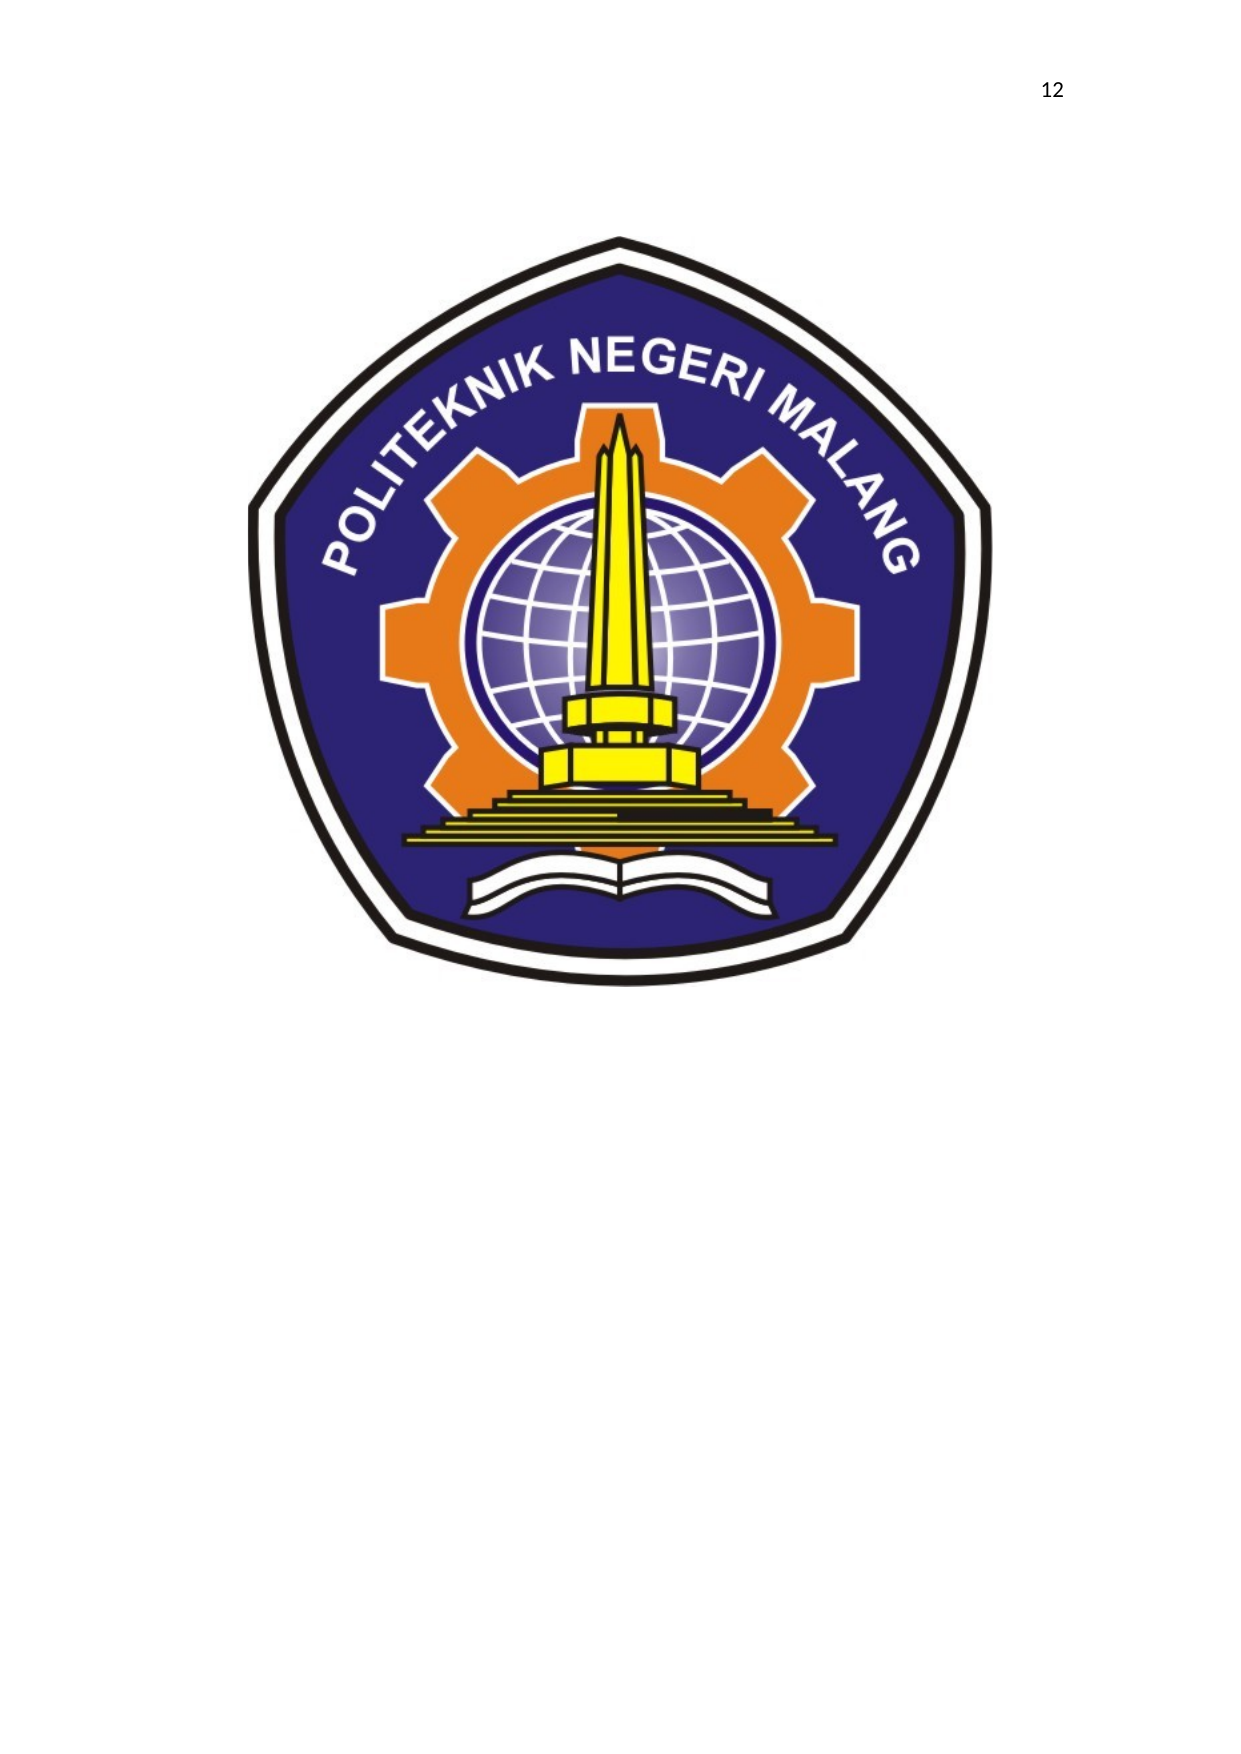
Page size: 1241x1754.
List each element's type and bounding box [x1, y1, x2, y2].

picture [247, 236, 993, 987]
